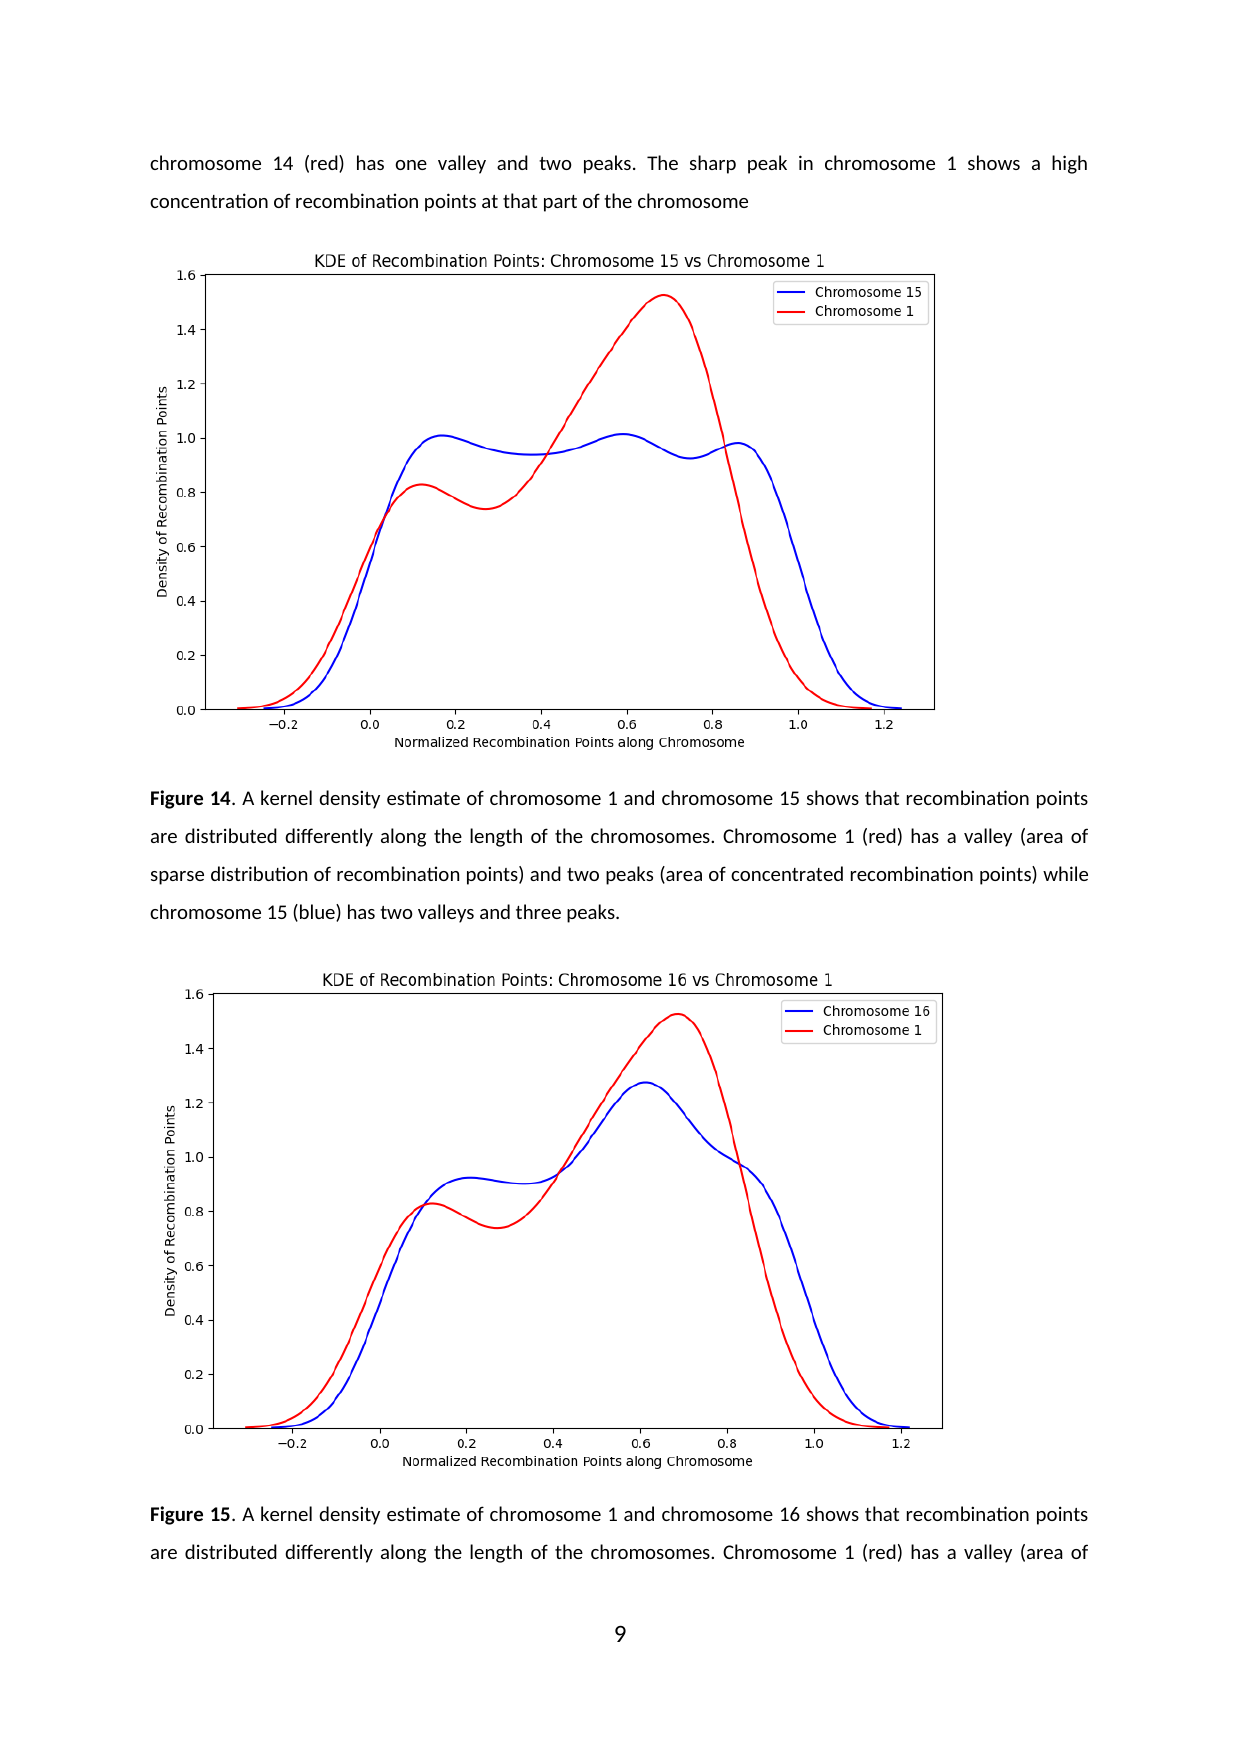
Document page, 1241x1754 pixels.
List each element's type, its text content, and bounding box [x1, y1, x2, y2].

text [150, 150, 1090, 213]
picture [150, 958, 964, 1470]
text Figure 14. A kernel density estimate of chromosome 1 and chromosome 15 shows that recombination points are distributed differently along the length of the chromosomes. Chromosome 1 (red) has a valley (area of sparse distribution of recombination points) and two peaks (area of concentrated recombination points) while chromosome 15 (blue) has two valleys and three peaks. [150, 785, 1090, 925]
picture [150, 247, 964, 754]
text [150, 1501, 1090, 1565]
